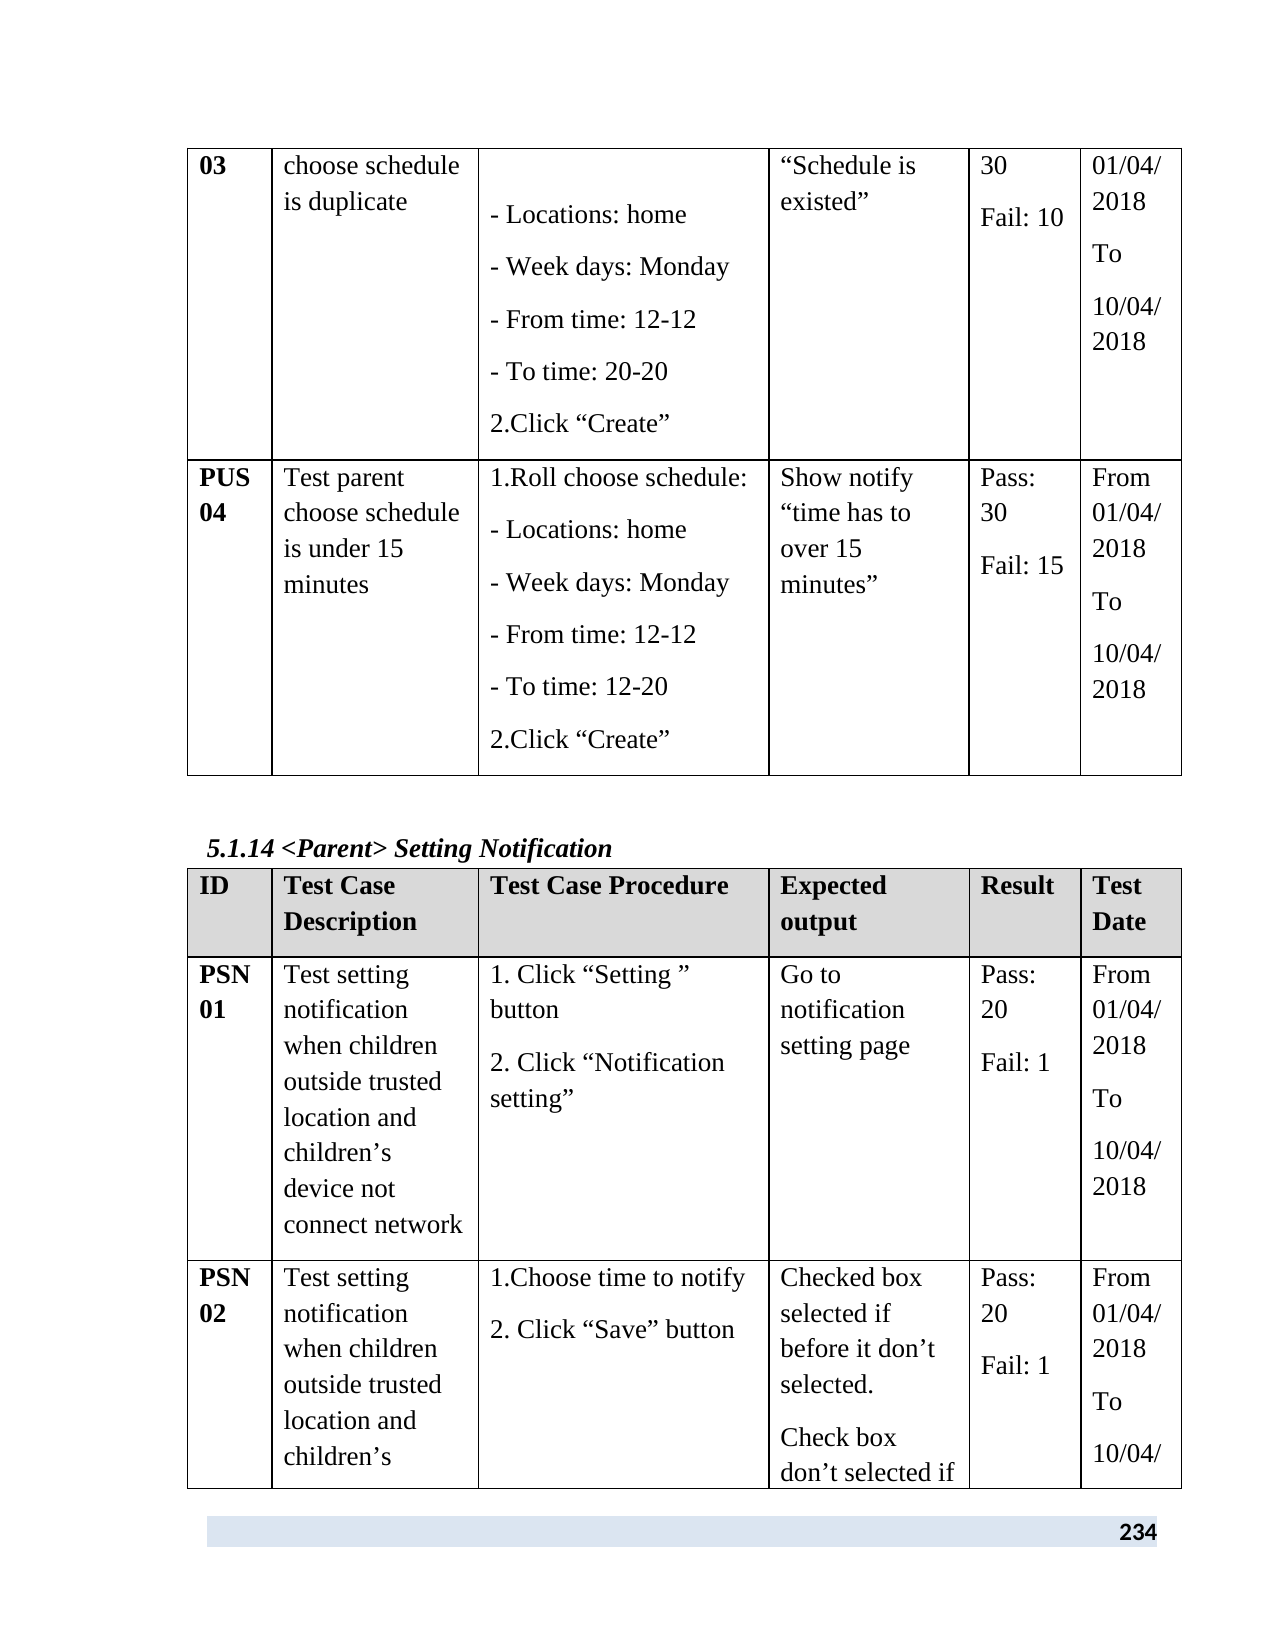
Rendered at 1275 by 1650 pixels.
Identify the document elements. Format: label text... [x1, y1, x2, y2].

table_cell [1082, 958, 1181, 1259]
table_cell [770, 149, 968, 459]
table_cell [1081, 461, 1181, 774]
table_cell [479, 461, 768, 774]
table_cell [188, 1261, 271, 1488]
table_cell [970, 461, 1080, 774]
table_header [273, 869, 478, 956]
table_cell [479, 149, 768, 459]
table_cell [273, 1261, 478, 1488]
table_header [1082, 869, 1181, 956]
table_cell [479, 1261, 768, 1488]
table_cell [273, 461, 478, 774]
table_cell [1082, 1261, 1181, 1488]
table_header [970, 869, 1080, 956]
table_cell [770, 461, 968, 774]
subtitle 5.1.14 <Parent> Setting Notification [207, 832, 1157, 863]
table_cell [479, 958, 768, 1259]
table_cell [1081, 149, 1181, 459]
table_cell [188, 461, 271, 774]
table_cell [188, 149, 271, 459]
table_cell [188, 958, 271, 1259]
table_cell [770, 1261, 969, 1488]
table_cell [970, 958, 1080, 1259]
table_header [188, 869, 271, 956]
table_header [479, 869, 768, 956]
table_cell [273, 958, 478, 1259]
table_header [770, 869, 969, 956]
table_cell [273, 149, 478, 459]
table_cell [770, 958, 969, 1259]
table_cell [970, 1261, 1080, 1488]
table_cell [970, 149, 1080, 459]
